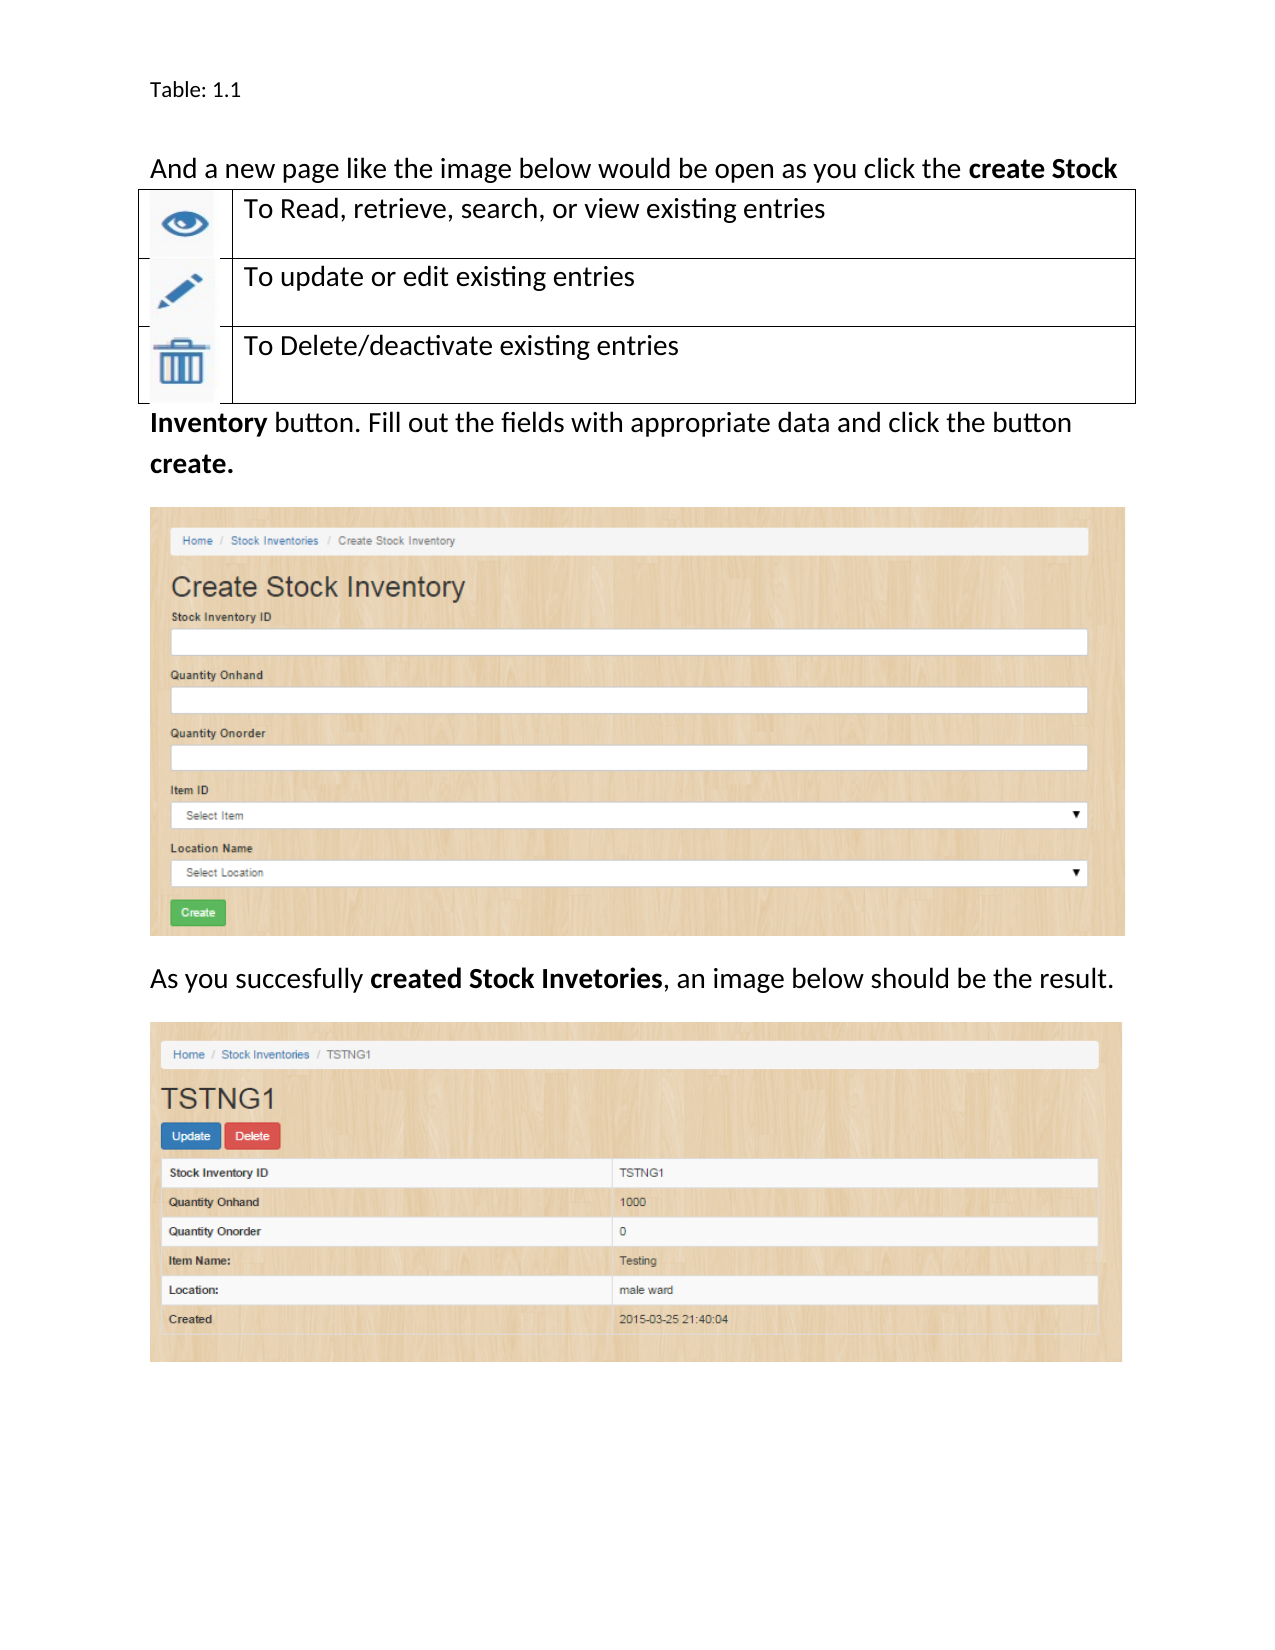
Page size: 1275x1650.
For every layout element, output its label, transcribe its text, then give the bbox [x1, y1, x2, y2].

picture [149, 190, 220, 404]
text And a new page like the image below would be open as you click the create Stock Inventory button. Fill out the fields with appropriate data and click the button create. [233, 327, 1125, 403]
text And a new page like the image below would be open as you click the create Stock Inventory button. Fill out the fields with appropriate data and click the button create. [150, 404, 1125, 481]
picture [150, 1022, 1123, 1362]
picture [150, 507, 1125, 936]
text And a new page like the image below would be open as you click the create Stock Inventory button. Fill out the fields with appropriate data and click the button create. [233, 259, 1125, 326]
text And a new page like the image below would be open as you click the create Stock Inventory button. Fill out the fields with appropriate data and click the button create. [233, 190, 1125, 258]
text As you succesfully created Stock Invetories, an image below should be the result. [150, 960, 1125, 996]
text And a new page like the image below would be open as you click the create Stock Inventory button. Fill out the fields with appropriate data and click the button create. [150, 150, 1125, 189]
